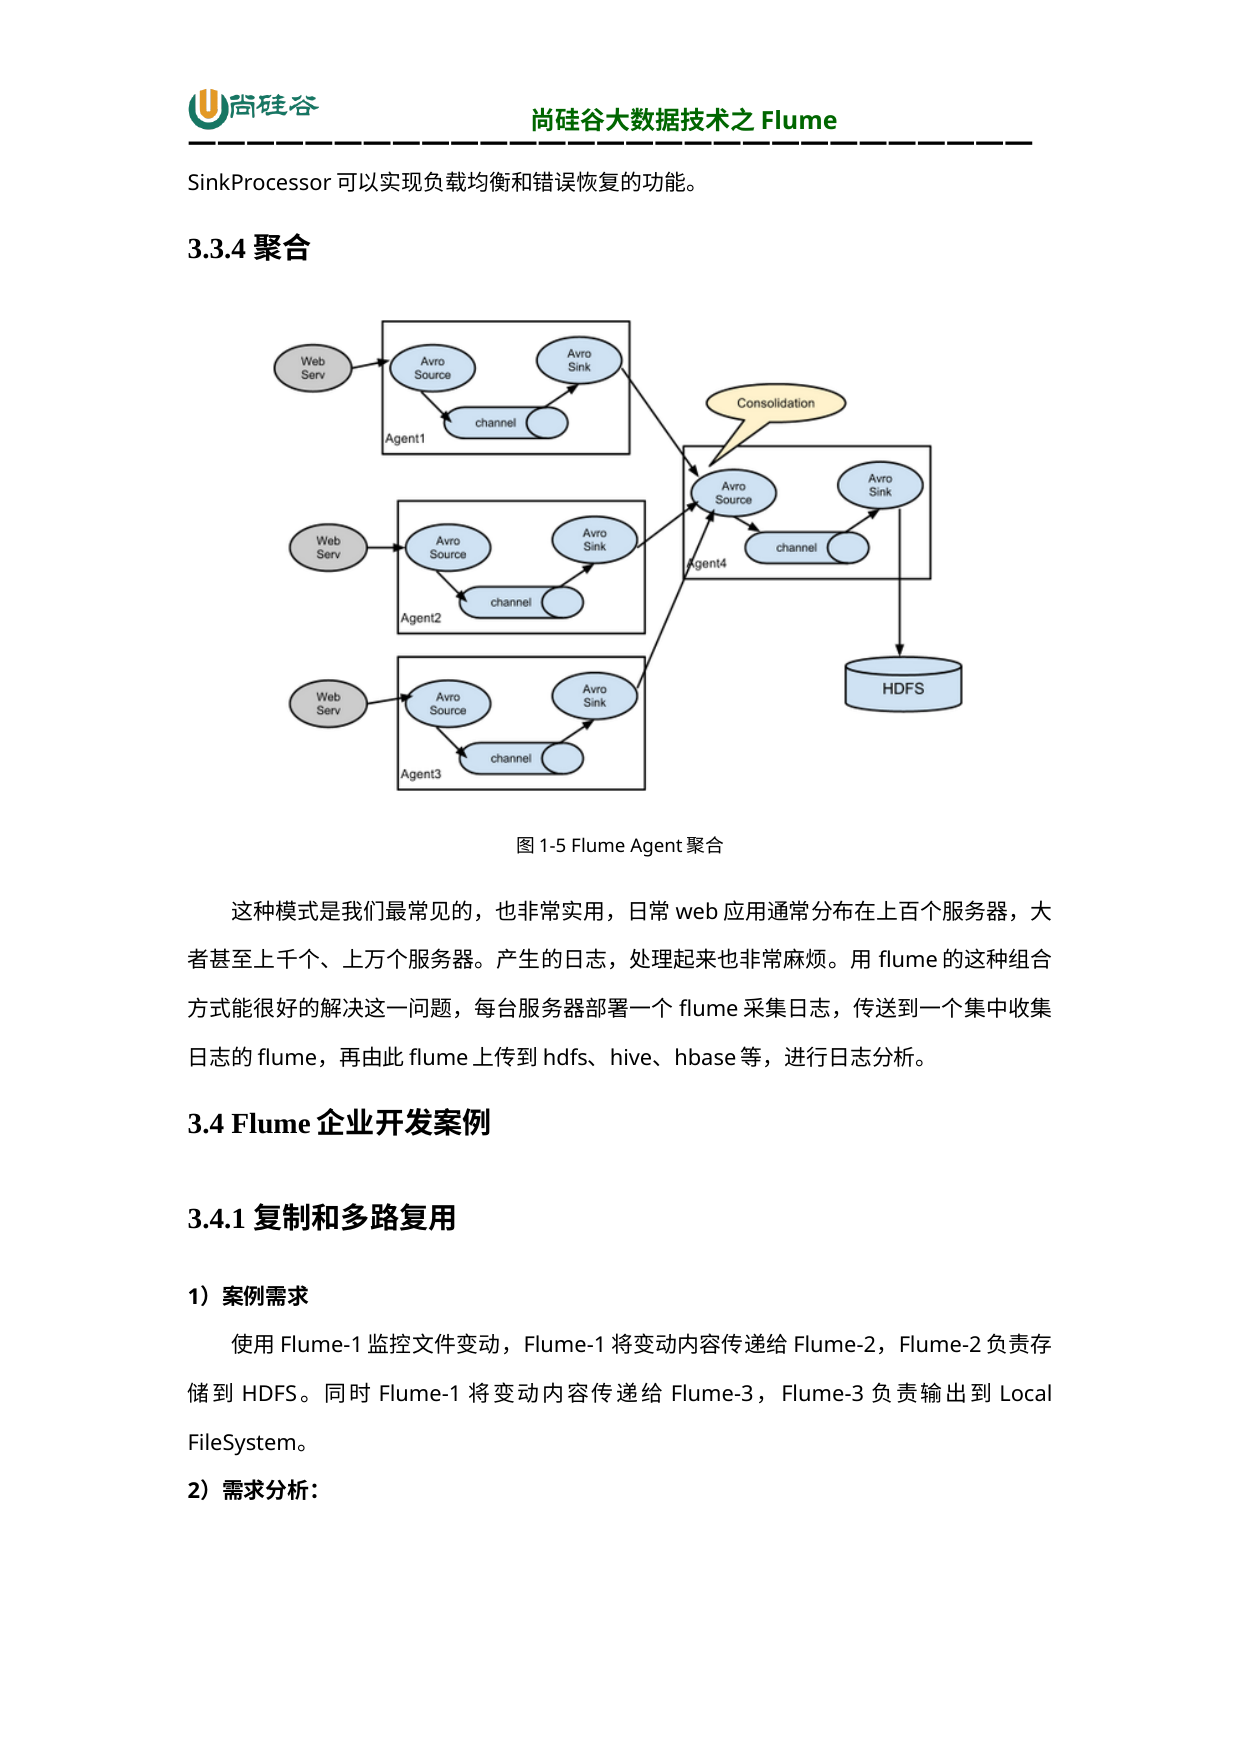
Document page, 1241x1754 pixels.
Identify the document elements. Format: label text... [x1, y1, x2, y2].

subtitle 3.4.1 复制和多路复用 [187, 1183, 1053, 1248]
subtitle 3.3.4 聚合 [187, 213, 1053, 278]
text 1）案例需求 [187, 1279, 1053, 1311]
text 2）需求分析： [187, 1473, 1053, 1506]
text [187, 165, 1053, 197]
text 这种模式是我们最常见的，也非常实用，日常web应用通常分布在上百个服务器，大者甚至上千个、上万个服务器。产生的日志，处理起来也非常麻烦。用flume的这种组合方式能很好的解决这一问题，每台服务器部署一个flume采集日志，传送到一个集中收集日志的flume，再由此flume上传到hdfs、hive、hbase等，进行日志分析。 [187, 893, 1053, 1072]
subtitle 3.4 Flume企业开发案例 [187, 1088, 1053, 1153]
text 图1-5 Flume Agent聚合 [187, 828, 1053, 861]
text 使用Flume-1监控文件变动，Flume-1将变动内容传递给Flume-2，Flume-2负责存储到HDFS。同时Flume-1将变动内容传递给Flume-3，Flume-3负责输出到Local FileSystem。 [187, 1327, 1053, 1457]
